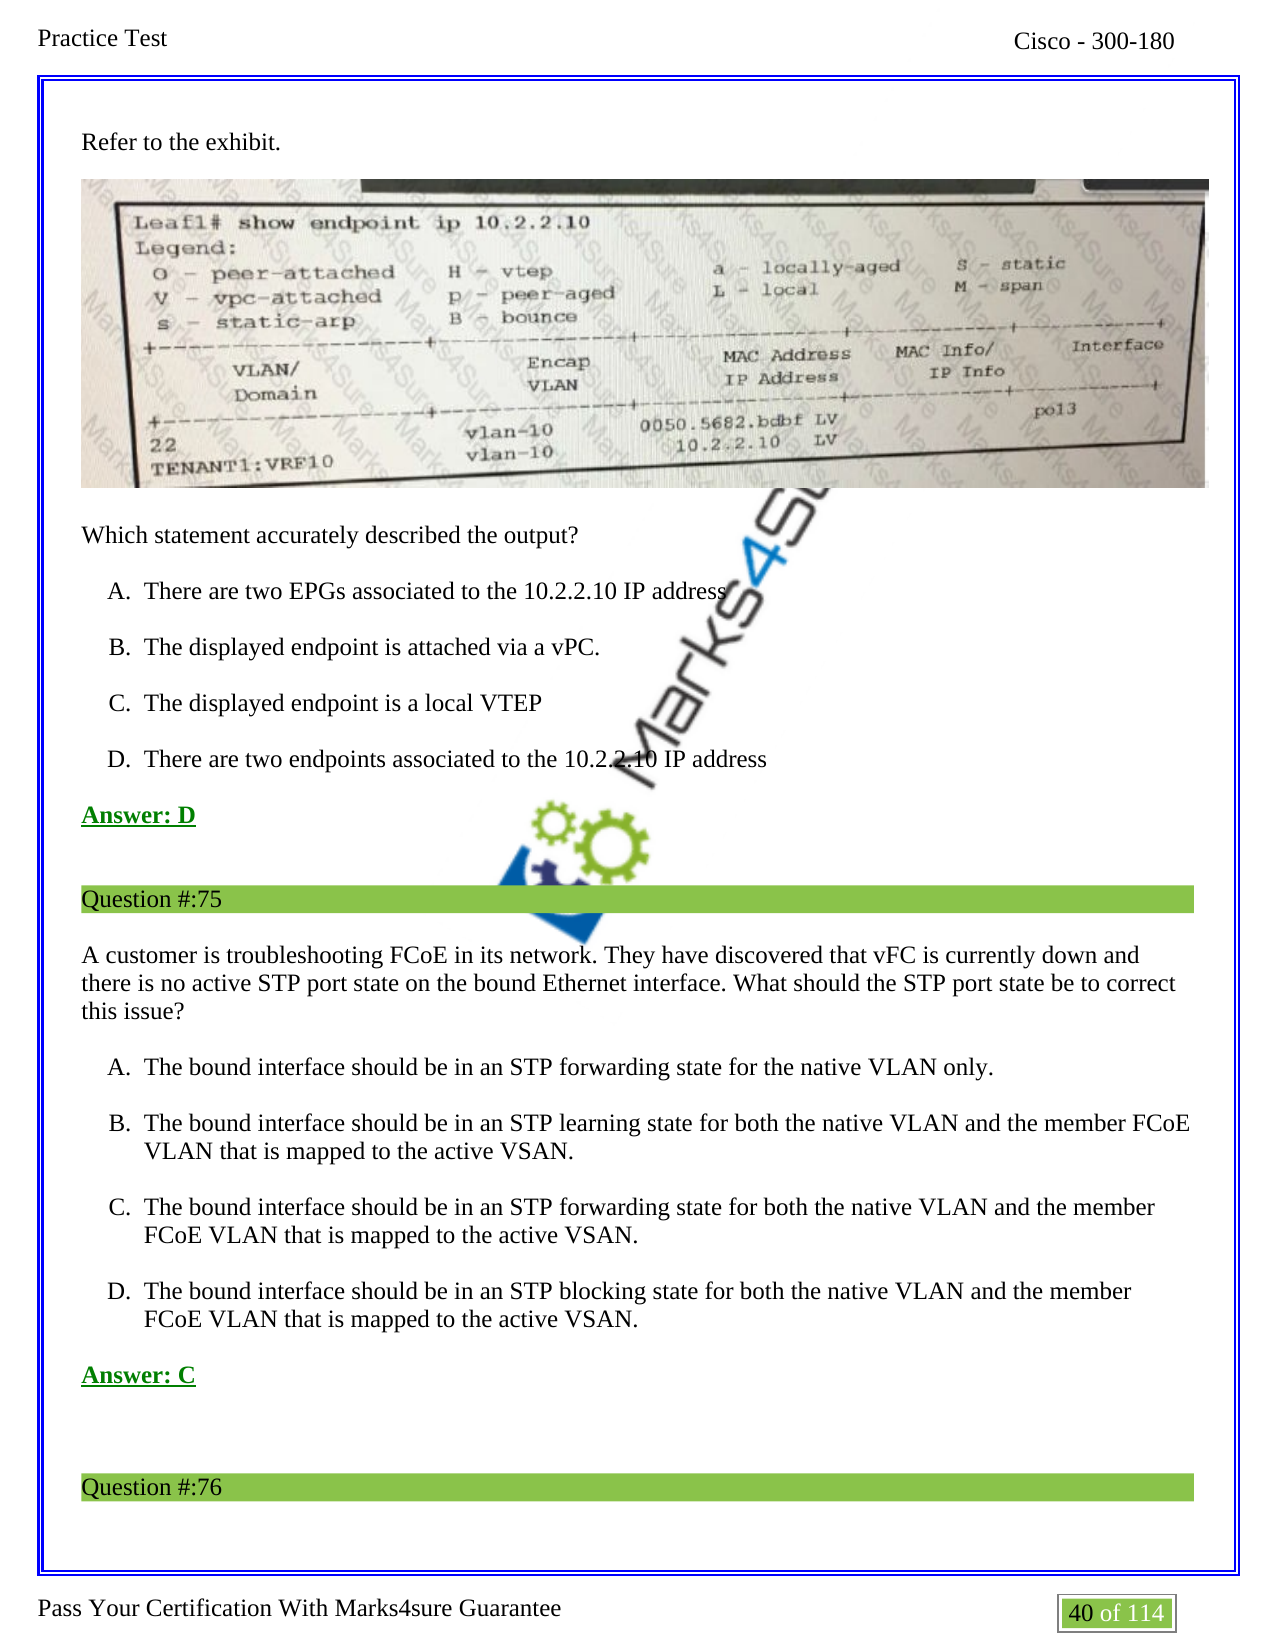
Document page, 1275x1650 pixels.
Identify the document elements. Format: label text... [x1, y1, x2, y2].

picture [81, 81, 1224, 1026]
text Which statement accurately described the output? [81, 520, 1204, 549]
text Refer to the exhibit. [81, 127, 1204, 156]
text Cisco - 300-180 [1014, 26, 1204, 55]
list There are two endpoints associated to the 10.2.2.10 IP address [107, 744, 1204, 772]
list The bound interface should be in an STP learning state for both the native VLAN and the member FCoE VLAN that is mapped to the active VSAN. [108, 1109, 1191, 1165]
picture [417, 0, 1224, 75]
list The displayed endpoint is attached via a vPC. [108, 632, 1204, 661]
list The bound interface should be in an STP blocking state for both the native VLAN and the member FCoE VLAN that is mapped to the active VSAN. [107, 1277, 1132, 1333]
text A customer is troubleshooting FCoE in its network. They have discovered that vFC is currently down and there is no active STP port state on the bound Ethernet interface. What should the STP port state be to correct this issue? [81, 941, 1188, 1025]
list The displayed endpoint is a local VTEP [108, 688, 1204, 717]
subtitle Answer: C [81, 1360, 1204, 1389]
text Practice Test [37, 23, 167, 51]
subtitle Answer: D [81, 800, 1204, 829]
list There are two EPGs associated to the 10.2.2.10 IP address [107, 576, 1204, 605]
list The bound interface should be in an STP forwarding state for the native VLAN only. [107, 1052, 1204, 1081]
list The bound interface should be in an STP forwarding state for both the native VLAN and the member FCoE VLAN that is mapped to the active VSAN. [108, 1193, 1156, 1249]
